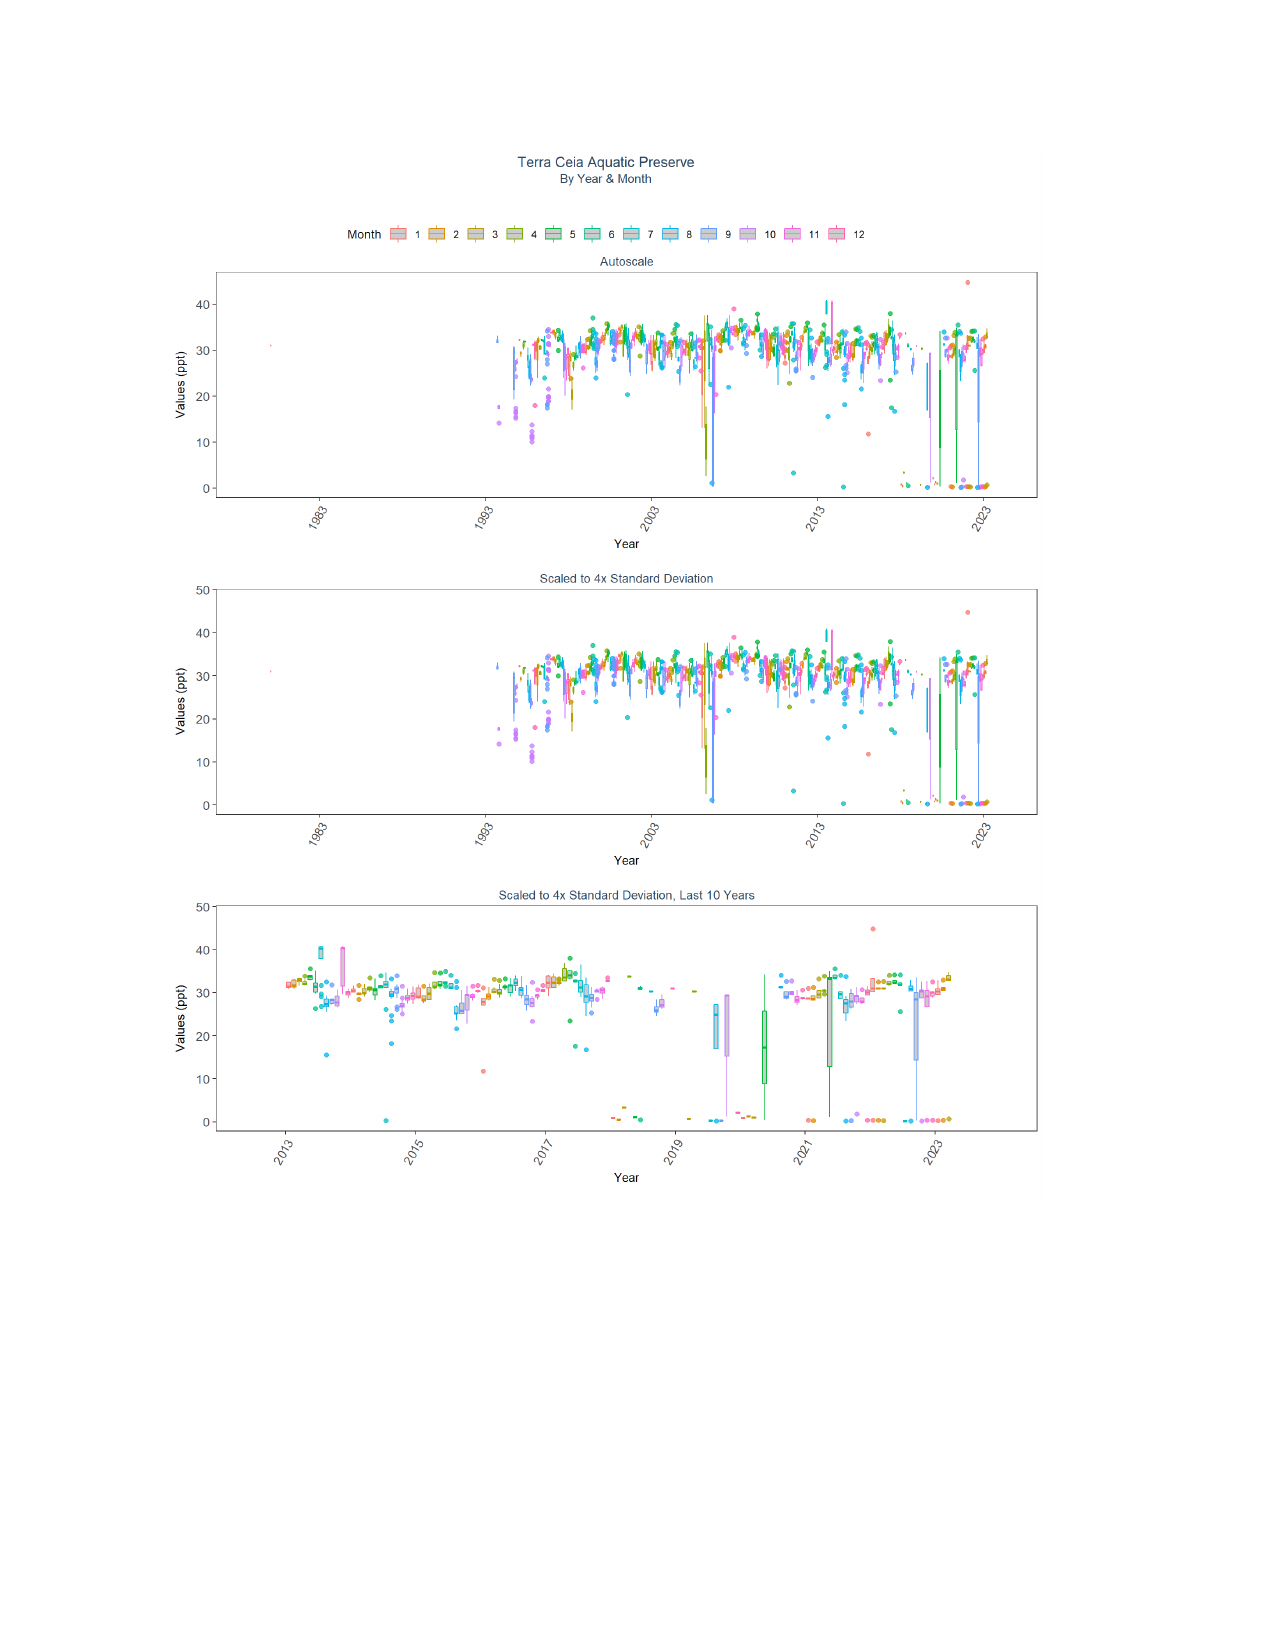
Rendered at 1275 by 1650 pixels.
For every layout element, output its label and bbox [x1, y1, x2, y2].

picture [168, 150, 1044, 1200]
